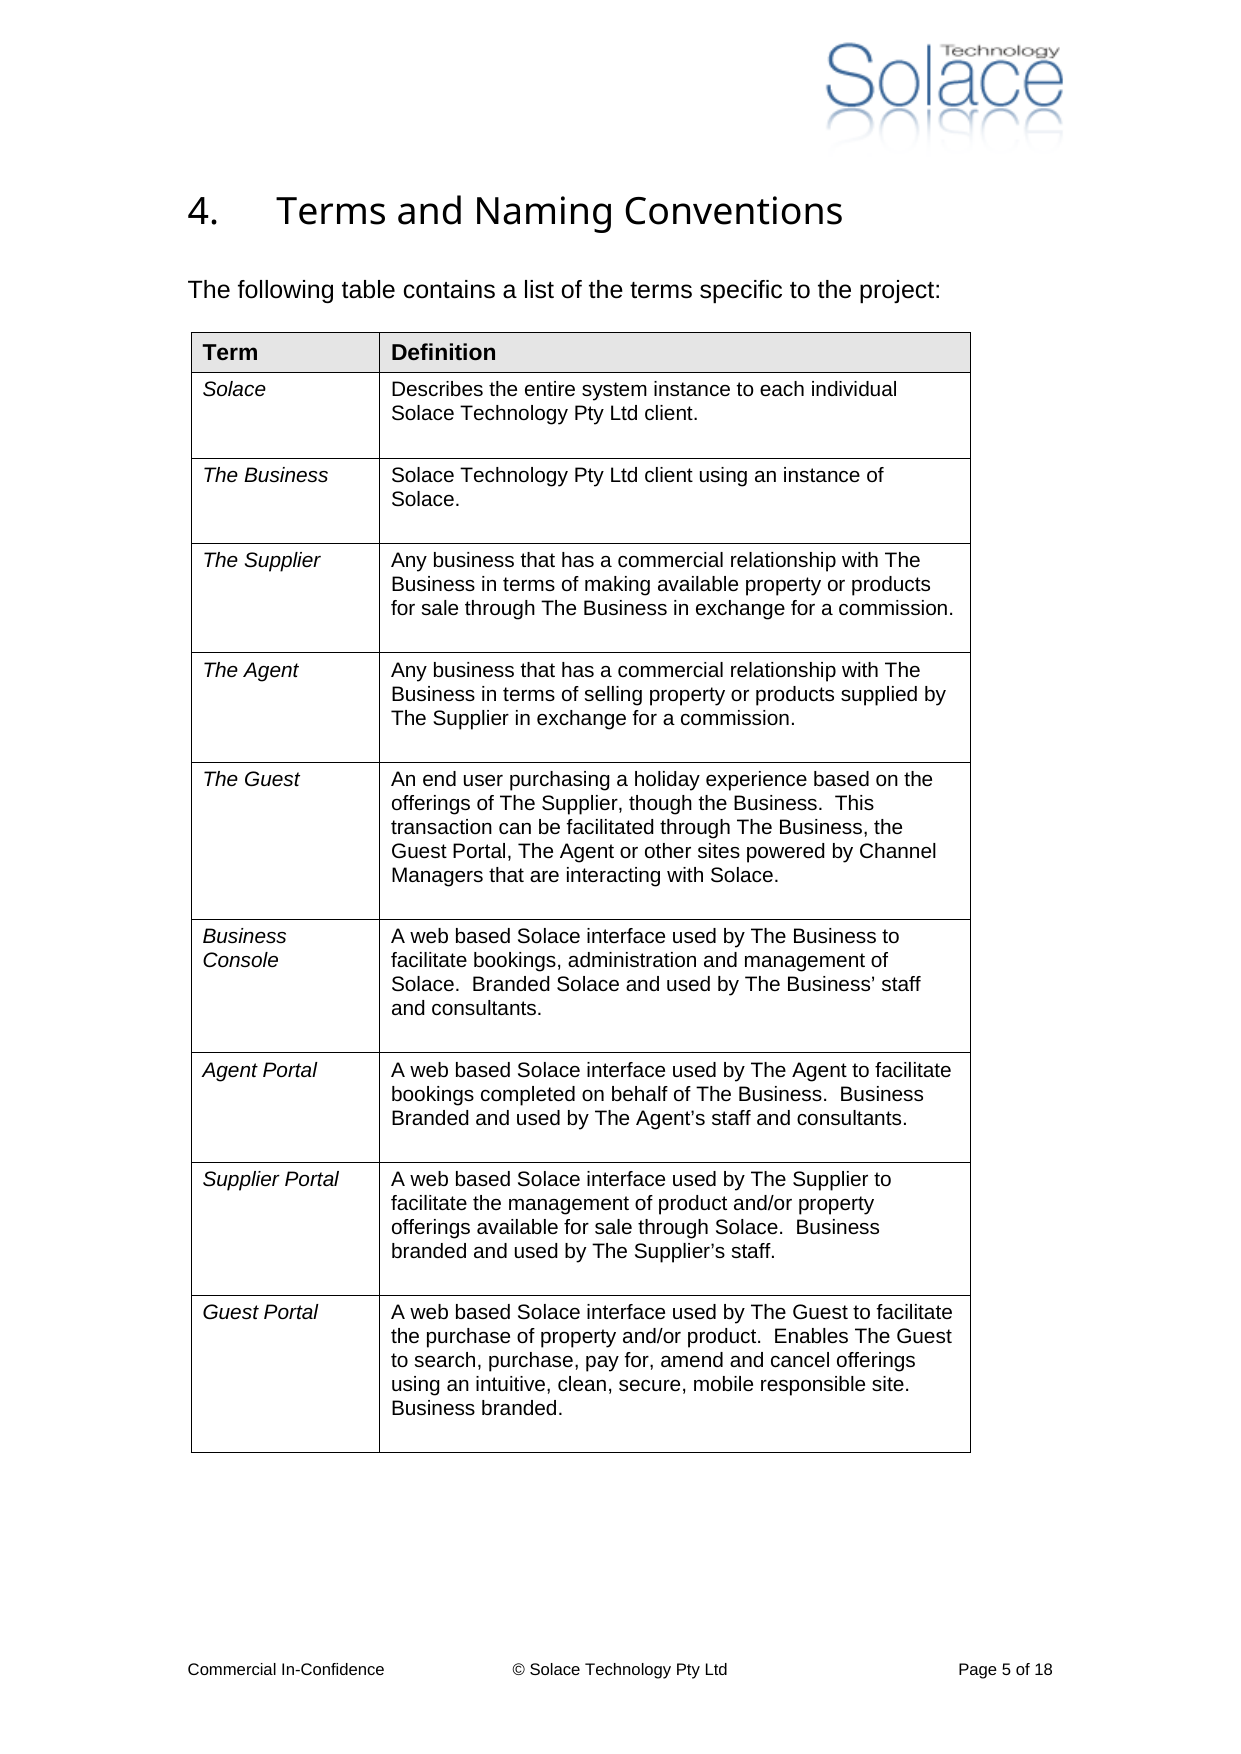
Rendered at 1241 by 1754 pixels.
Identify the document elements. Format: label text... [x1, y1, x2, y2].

table_cell Any business that has a commercial relationship with The Business in terms of making available property or products for sale through The Business in exchange for a commission. [380, 544, 970, 652]
table_cell Supplier Portal [192, 1163, 379, 1295]
table_cell Any business that has a commercial relationship with The Business in terms of selling property or products supplied by The Supplier in exchange for a commission. [380, 653, 970, 762]
table_cell Guest Portal [192, 1296, 379, 1452]
table_cell Solace [192, 373, 379, 457]
table_cell The Supplier [192, 544, 379, 652]
table_cell Describes the entire system instance to each individual Solace Technology Pty Ltd client. [380, 373, 970, 457]
table_header Term [192, 333, 379, 372]
table_cell Business Console [192, 920, 379, 1052]
table_cell A web based Solace interface used by The Guest to facilitate the purchase of property and/or product. Enables The Guest to search, purchase, pay for, amend and cancel offerings using an intuitive, clean, secure, mobile responsible site. Business branded. [380, 1296, 970, 1452]
table_cell The Guest [192, 763, 379, 919]
table_cell Agent Portal [192, 1053, 379, 1162]
table_cell A web based Solace interface used by The Business to facilitate bookings, administration and management of Solace. Branded Solace and used by The Business’ staff and consultants. [380, 920, 970, 1052]
table_cell The Agent [192, 653, 379, 762]
table_cell A web based Solace interface used by The Supplier to facilitate the management of product and/or property offerings available for sale through Solace. Business branded and used by The Supplier’s staff. [380, 1163, 970, 1295]
subtitle Terms and Naming Conventions [187, 184, 1106, 235]
table_cell The Business [192, 459, 379, 543]
table_cell Solace Technology Pty Ltd client using an instance of Solace. [380, 459, 970, 543]
picture [750, 0, 1144, 218]
table_cell A web based Solace interface used by The Agent to facilitate bookings completed on behalf of The Business. Business Branded and used by The Agent’s staff and consultants. [380, 1053, 970, 1162]
table_header Definition [380, 333, 970, 372]
text The following table contains a list of the terms specific to the project: [187, 274, 1106, 303]
table_cell An end user purchasing a holiday experience based on the offerings of The Supplier, though the Business. This transaction can be facilitated through The Business, the Guest Portal, The Agent or other sites powered by Channel Managers that are interacting with Solace. [380, 763, 970, 919]
